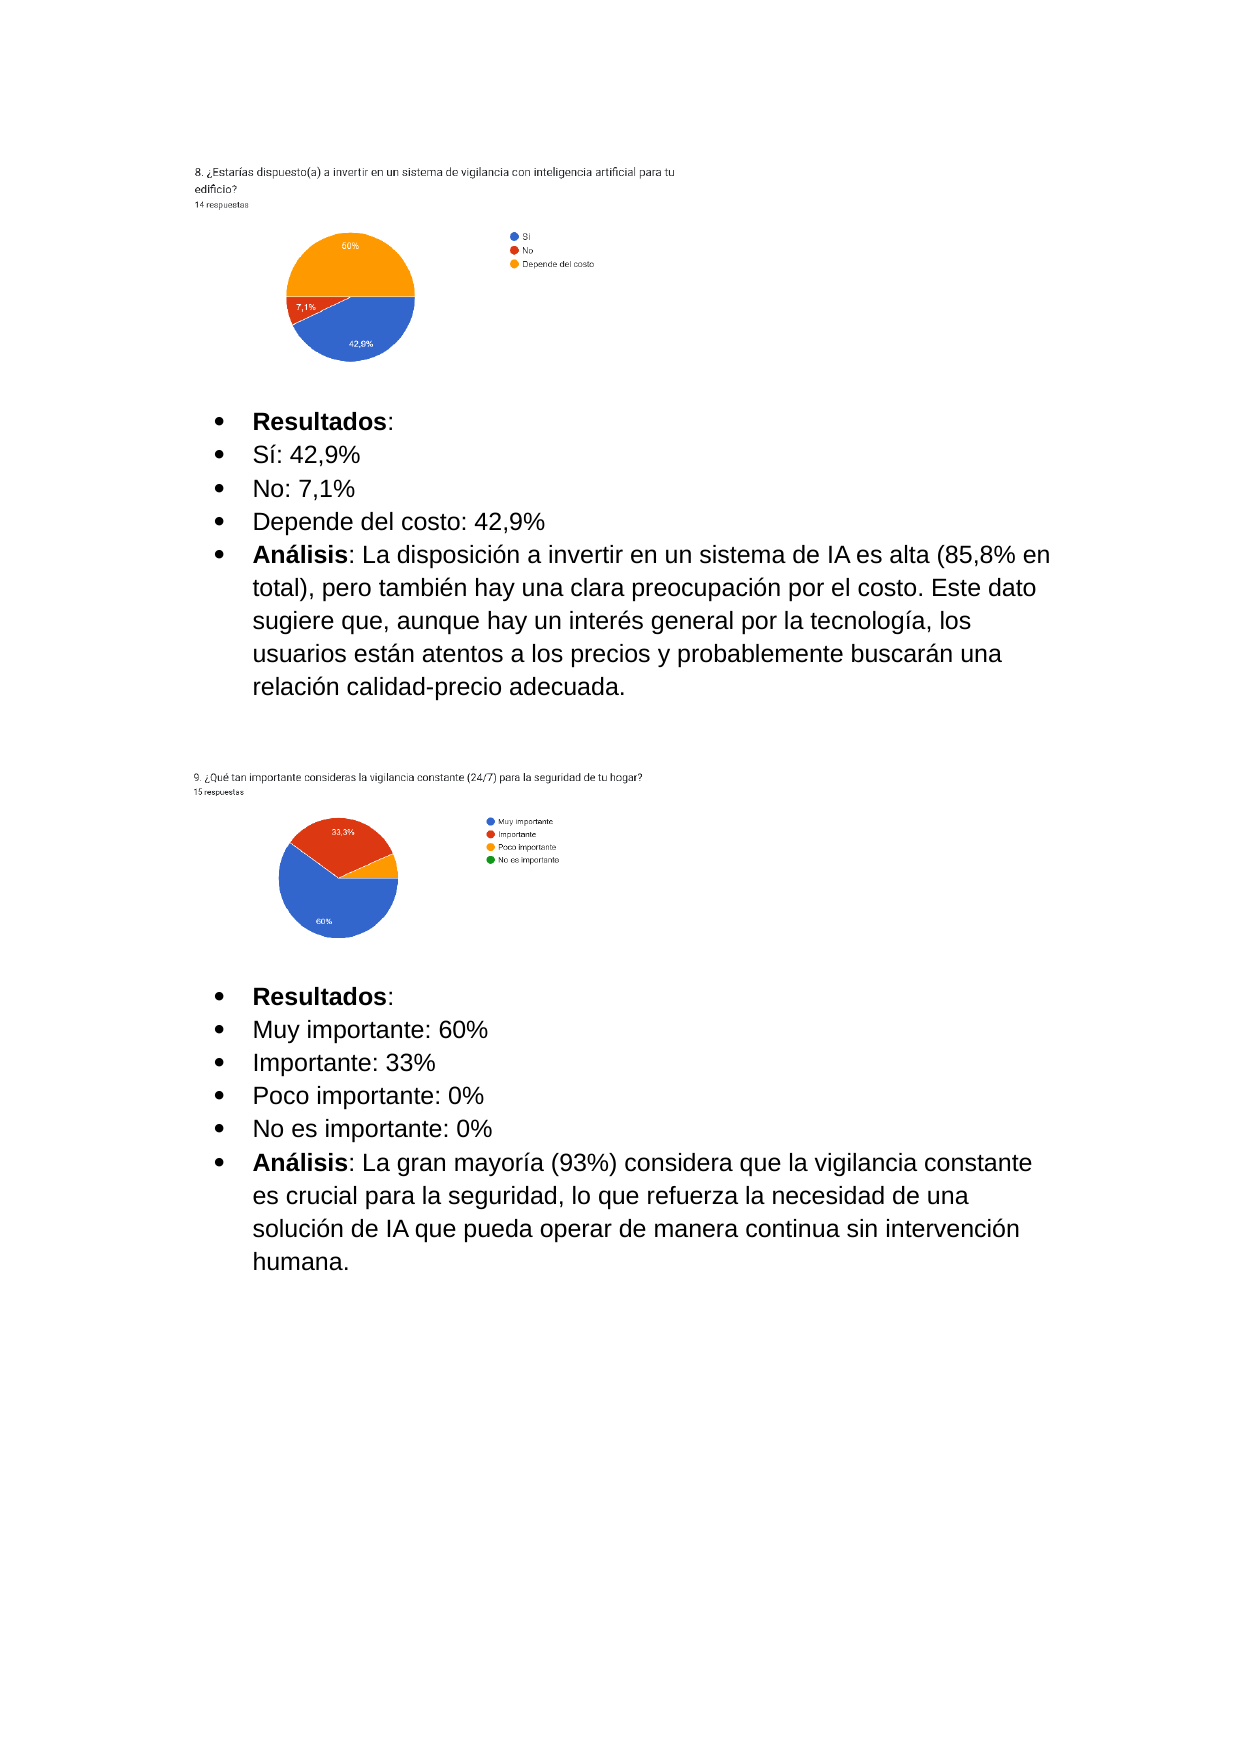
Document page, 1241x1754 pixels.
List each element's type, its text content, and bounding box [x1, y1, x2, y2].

list Análisis: La gran mayoría (93%) considera que la vigilancia constante es crucial para la seguridad, lo que refuerza la necesidad de una solución de IA que pueda operar de manera continua sin intervención humana. [215, 1147, 1063, 1275]
list Muy importante: 60% [215, 1015, 1063, 1044]
list Sí: 42,9% [215, 441, 1063, 469]
list Poco importante: 0% [215, 1081, 1063, 1110]
list Análisis: La disposición a invertir en un sistema de IA es alta (85,8% en total), pero también hay una clara preocupación por el costo. Este dato sugiere que, aunque hay un interés general por la tecnología, los usuarios están atentos a los precios y probablemente buscarán una relación calidad-precio adecuada. [215, 540, 1063, 701]
picture [177, 754, 666, 961]
list No: 7,1% [215, 474, 1063, 502]
list Resultados: [215, 982, 1063, 1011]
list Resultados: [215, 407, 1063, 436]
list Importante: 33% [215, 1048, 1063, 1077]
picture [177, 147, 703, 386]
list No es importante: 0% [215, 1114, 1063, 1143]
list Depende del costo: 42,9% [215, 507, 1063, 536]
